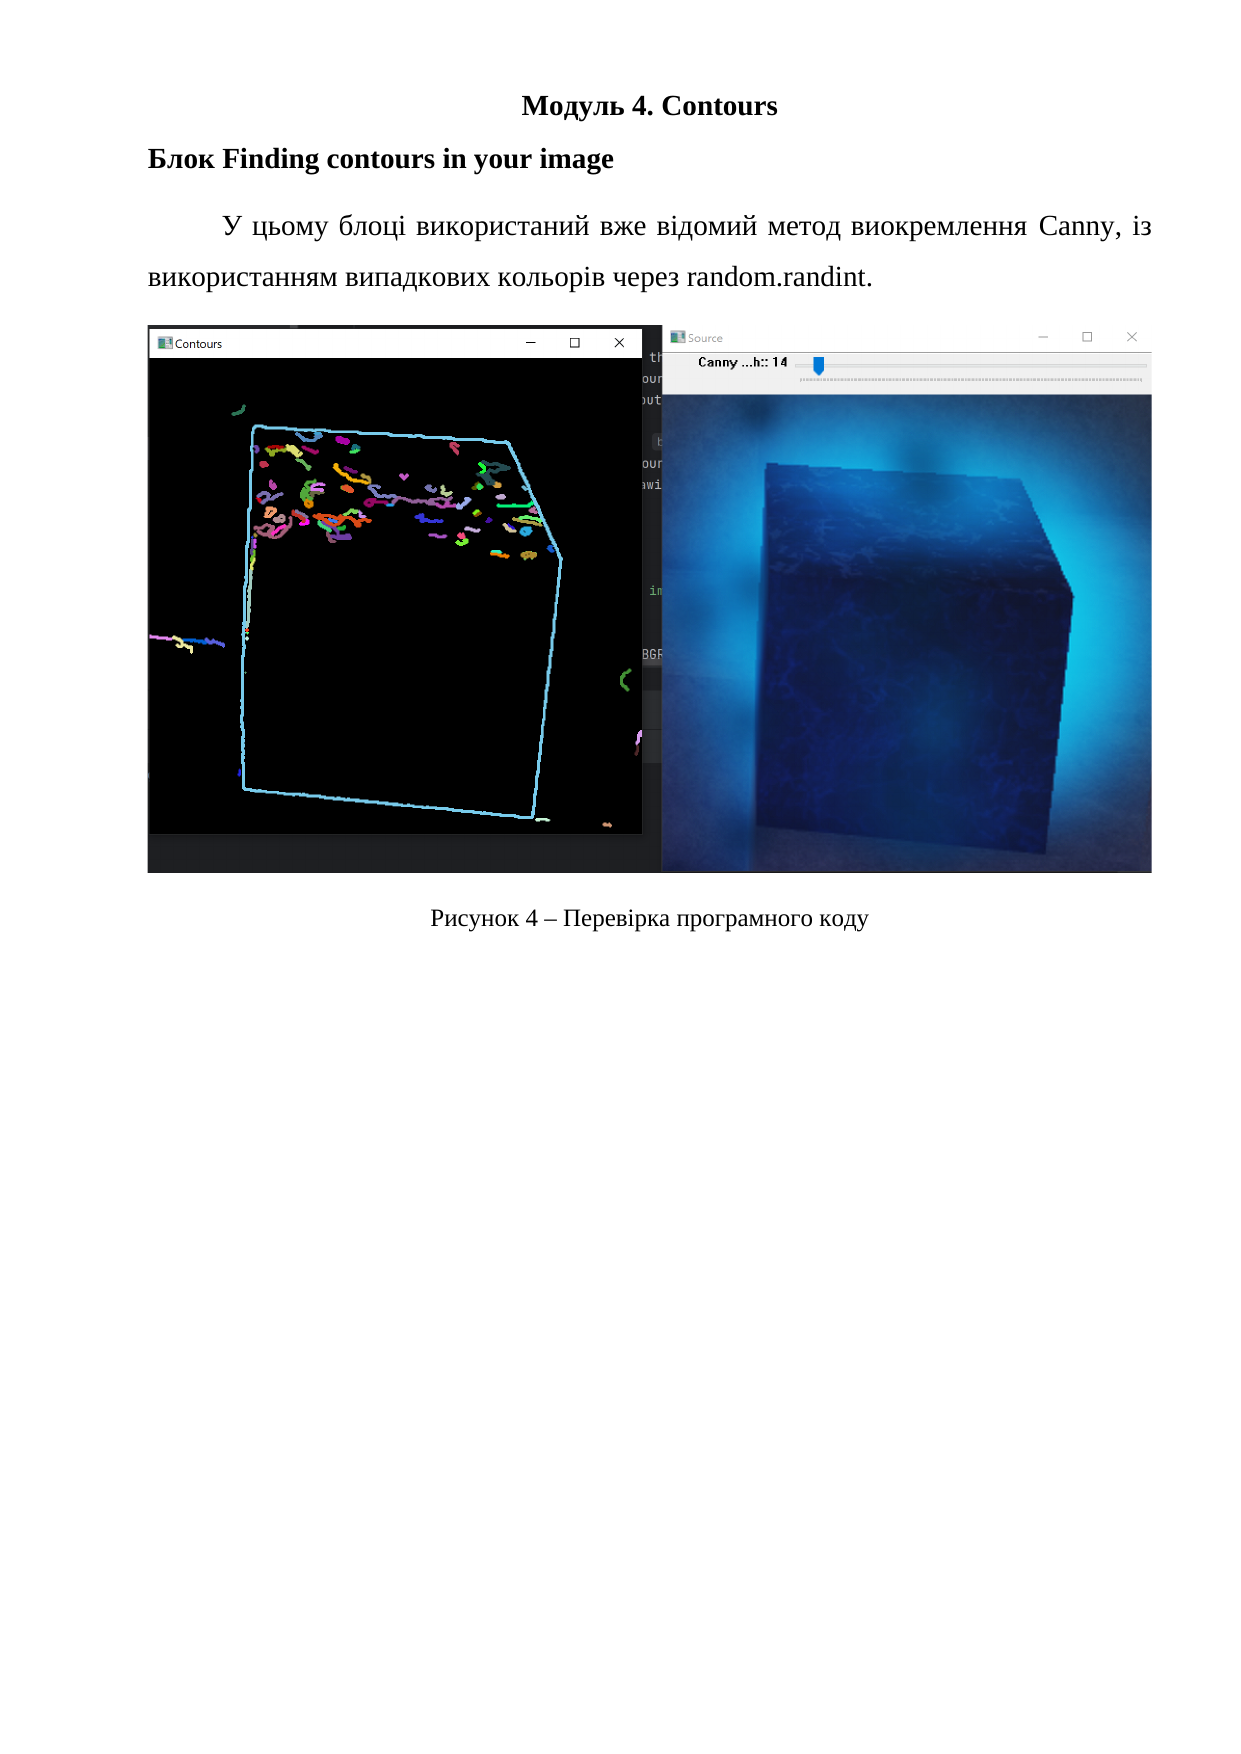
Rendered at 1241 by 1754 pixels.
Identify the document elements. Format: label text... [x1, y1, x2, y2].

text Модуль 4. Contours [148, 88, 1152, 122]
picture [147, 325, 1152, 873]
text Блок Finding contours in your image [148, 141, 1152, 175]
text У цьому блоці використаний вже відомий метод виокремлення Canny, із використанням випадкових кольорів через random.randint. [148, 208, 1152, 292]
text Рисунок 4 – Перевірка програмного коду [148, 903, 1152, 932]
